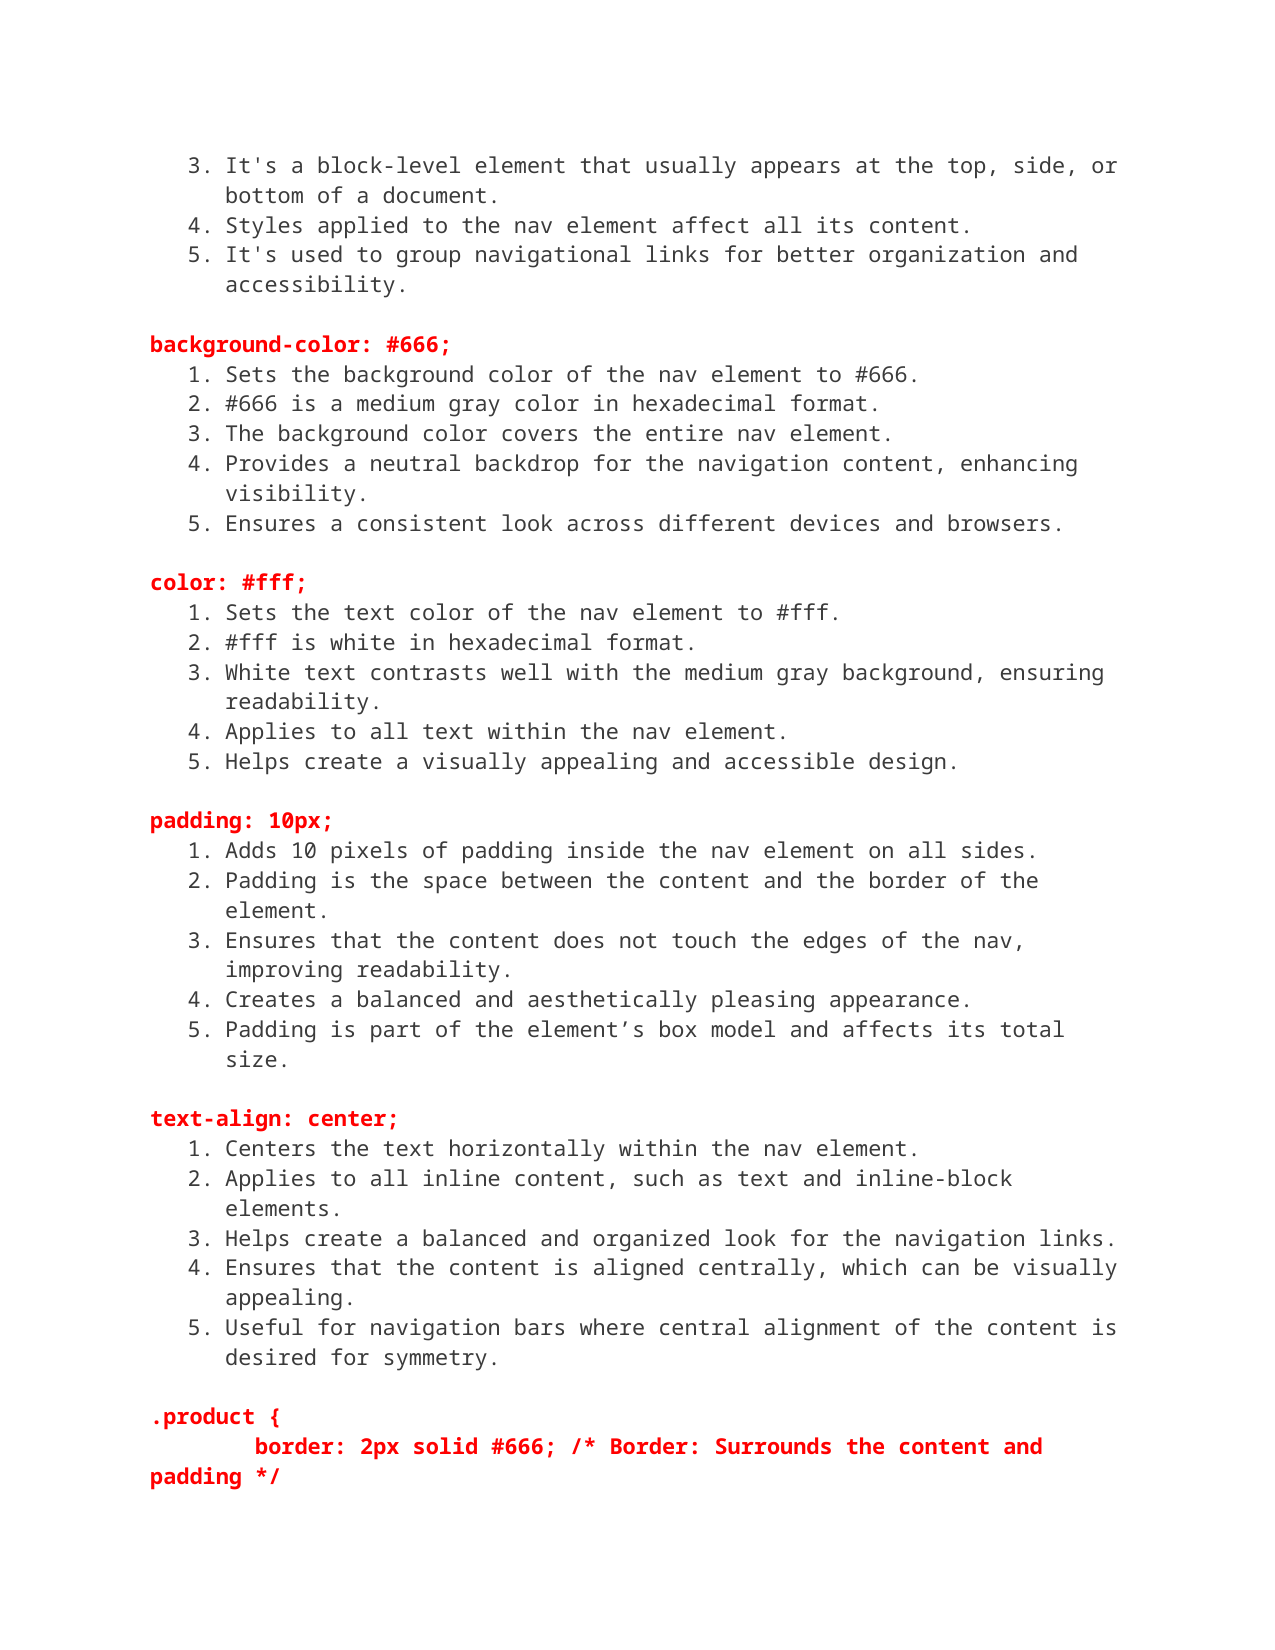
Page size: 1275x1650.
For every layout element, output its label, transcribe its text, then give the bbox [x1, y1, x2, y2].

list Sets the background color of the nav element to #666. [187, 358, 1125, 388]
list #fff is white in hexadecimal format. [187, 627, 1125, 656]
list Adds 10 pixels of padding inside the nav element on all sides. [187, 835, 1125, 865]
list Creates a balanced and aesthetically pleasing appearance. [187, 984, 1125, 1014]
list Applies to all inline content, such as text and inline-block elements. [187, 1163, 1125, 1222]
list Padding is the space between the content and the border of the element. [187, 865, 1125, 924]
list It's used to group navigational links for better organization and accessibility. [187, 239, 1125, 299]
list Centers the text horizontally within the nav element. [187, 1133, 1125, 1163]
list Styles applied to the nav element affect all its content. [187, 209, 1125, 239]
text color: #fff; [150, 567, 1125, 597]
text text-align: center; [150, 1103, 1125, 1133]
list The background color covers the entire nav element. [187, 418, 1125, 448]
text padding: 10px; [150, 805, 1125, 835]
list Provides a neutral backdrop for the navigation content, enhancing visibility. [187, 448, 1125, 507]
text border: 2px solid #666; /* Border: Surrounds the content and padding */ [150, 1431, 1125, 1491]
list Helps create a visually appealing and accessible design. [187, 746, 1125, 776]
list Ensures that the content does not touch the edges of the nav, improving readability. [187, 924, 1125, 984]
list Ensures that the content is aligned centrally, which can be visually appealing. [187, 1252, 1125, 1312]
list It's a block-level element that usually appears at the top, side, or bottom of a document. [187, 150, 1125, 209]
list Helps create a balanced and organized look for the navigation links. [187, 1222, 1125, 1252]
list Padding is part of the element’s box model and affects its total size. [187, 1014, 1125, 1073]
list Useful for navigation bars where central alignment of the content is desired for symmetry. [187, 1312, 1125, 1371]
text background-color: #666; [150, 329, 1125, 358]
list Ensures a consistent look across different devices and browsers. [187, 507, 1125, 537]
list #666 is a medium gray color in hexadecimal format. [187, 388, 1125, 418]
list Sets the text color of the nav element to #fff. [187, 597, 1125, 627]
text .product { [150, 1401, 1125, 1431]
list Applies to all text within the nav element. [187, 716, 1125, 746]
list White text contrasts well with the medium gray background, ensuring readability. [187, 656, 1125, 716]
